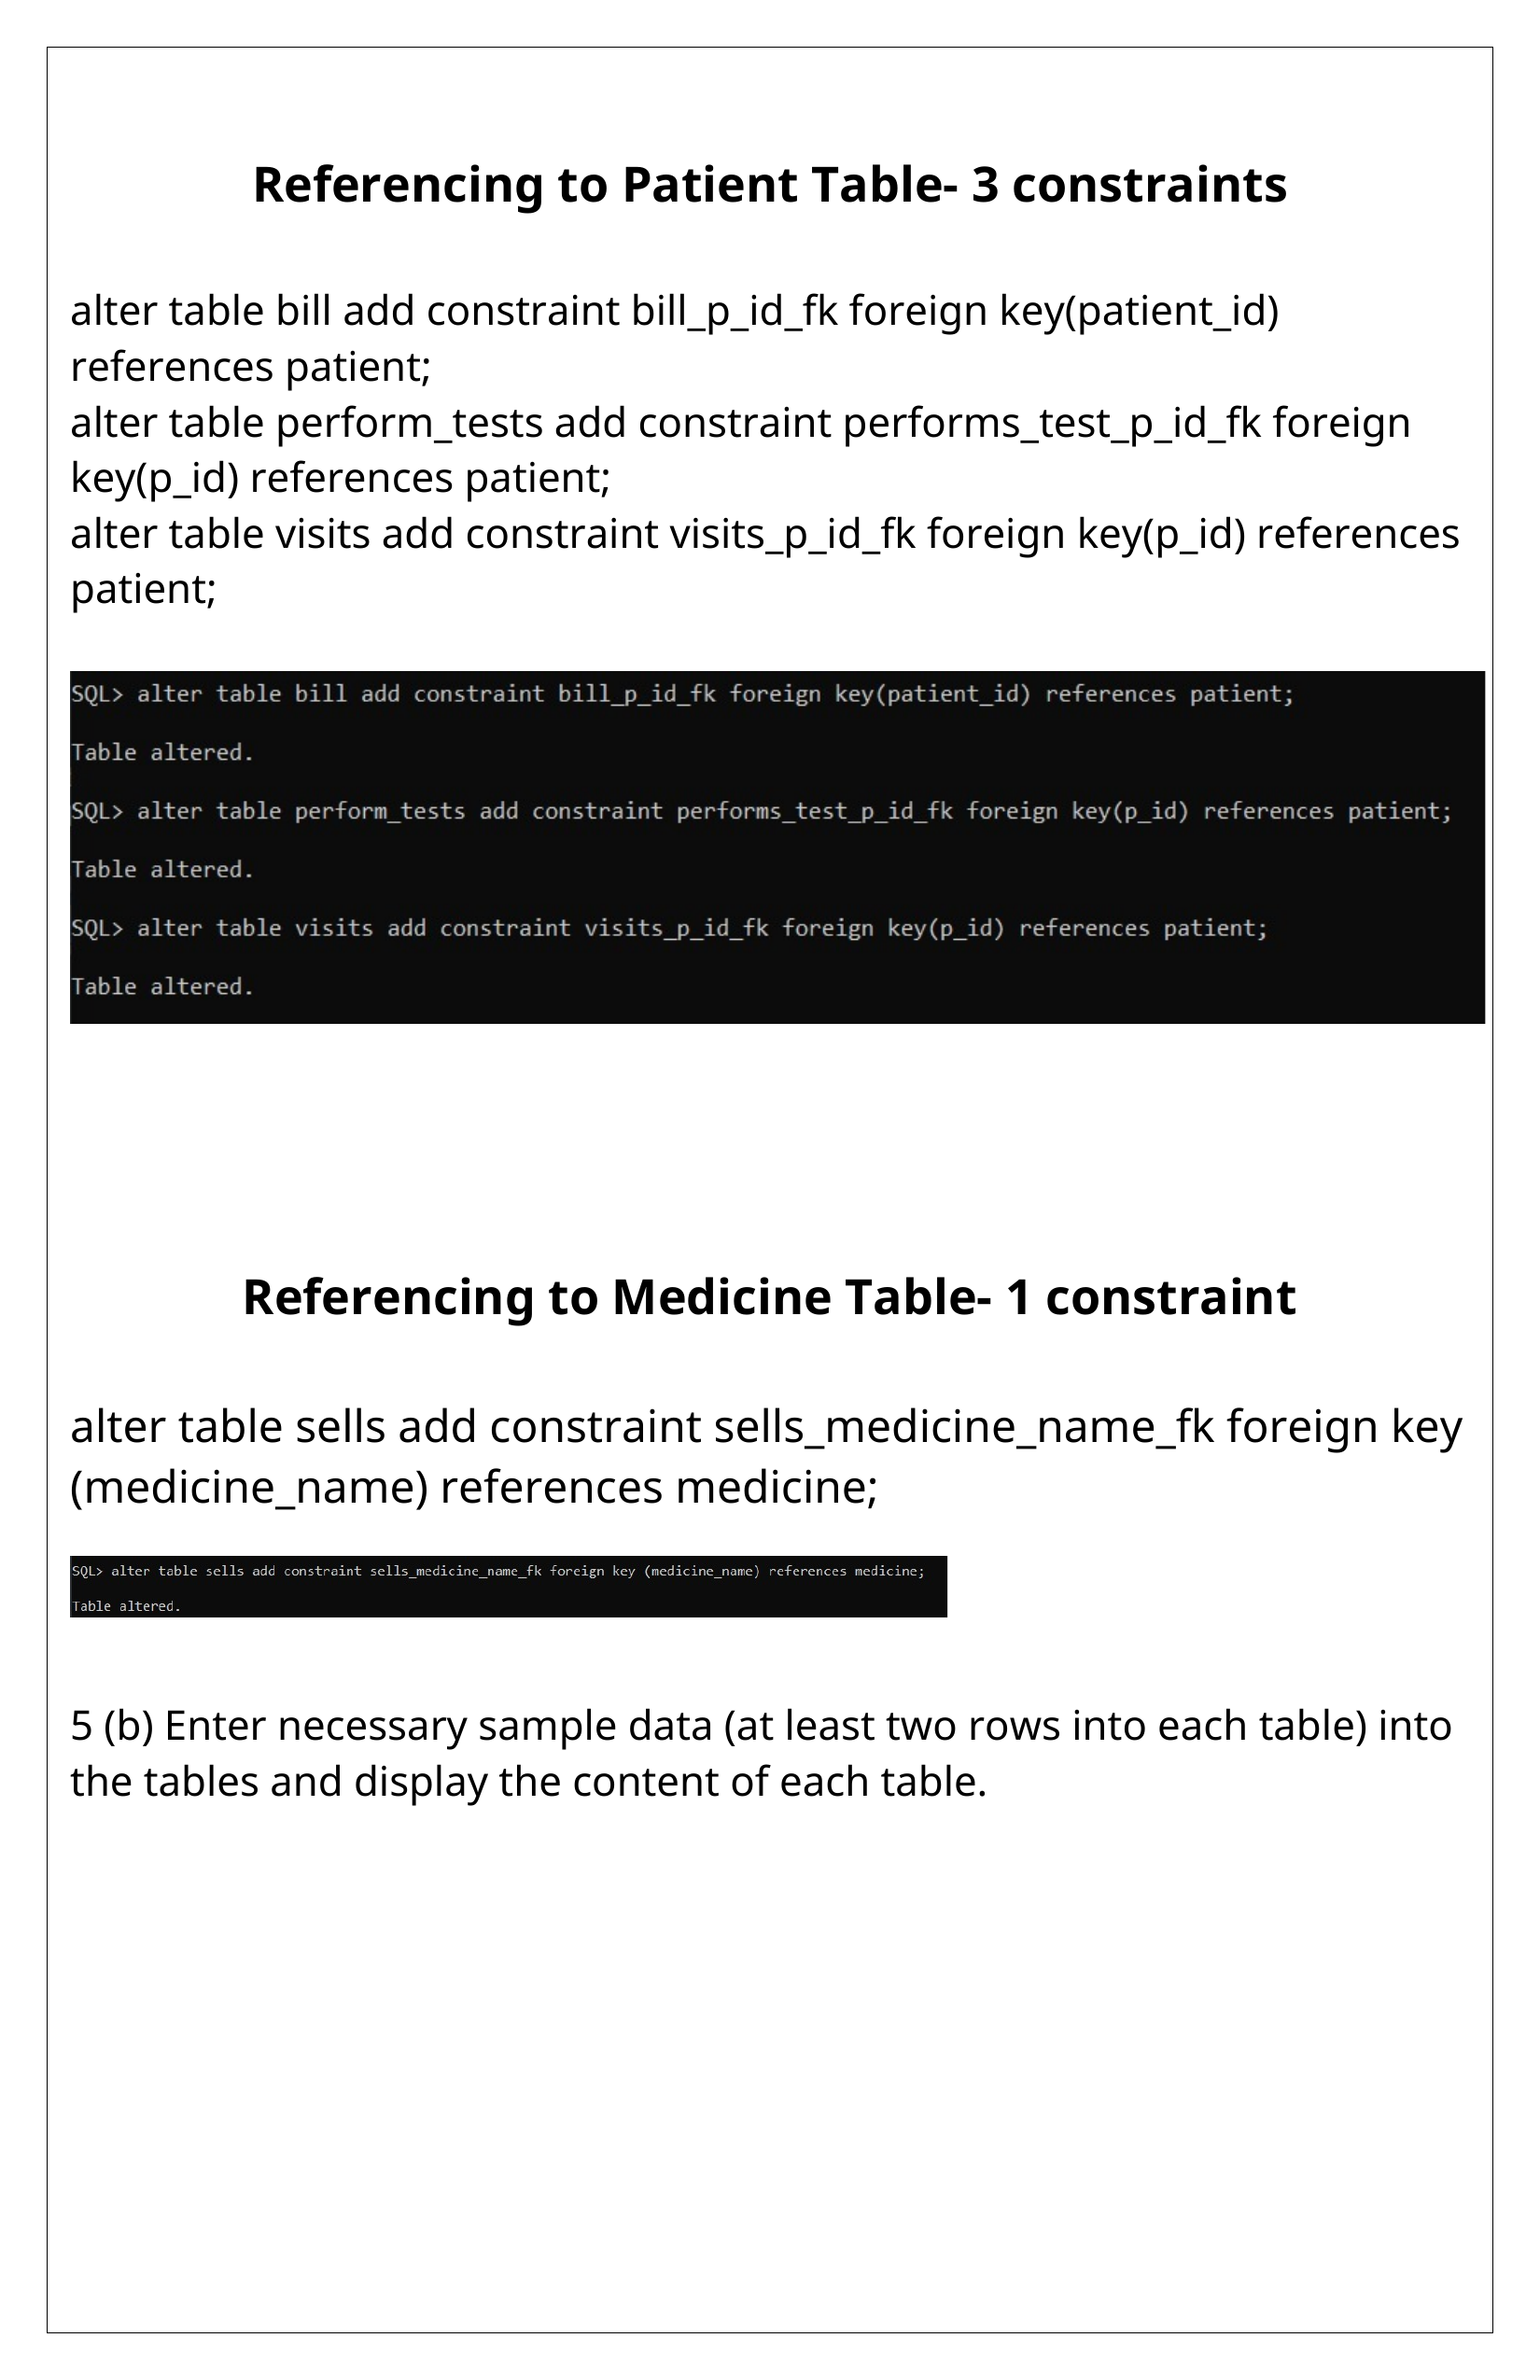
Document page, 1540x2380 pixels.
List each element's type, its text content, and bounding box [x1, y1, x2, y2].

text Referencing to Medicine Table- 1 constraint [70, 1262, 1470, 1328]
text alter table visits add constraint visits_p_id_fk foreign key(p_id) references patient; [70, 504, 1470, 615]
text Referencing to Patient Table- 3 constraints [70, 149, 1470, 216]
picture [70, 671, 1486, 1024]
picture [70, 1556, 948, 1617]
text alter table perform_tests add constraint performs_test_p_id_fk foreign key(p_id) references patient; [70, 393, 1470, 504]
text 5 (b) Enter necessary sample data (at least two rows into each table) into the tables and display the content of each table. [70, 1697, 1470, 1808]
text alter table sells add constraint sells_medicine_name_fk foreign key (medicine_name) references medicine; [70, 1394, 1470, 1517]
text alter table bill add constraint bill_p_id_fk foreign key(patient_id) references patient; [70, 282, 1470, 393]
